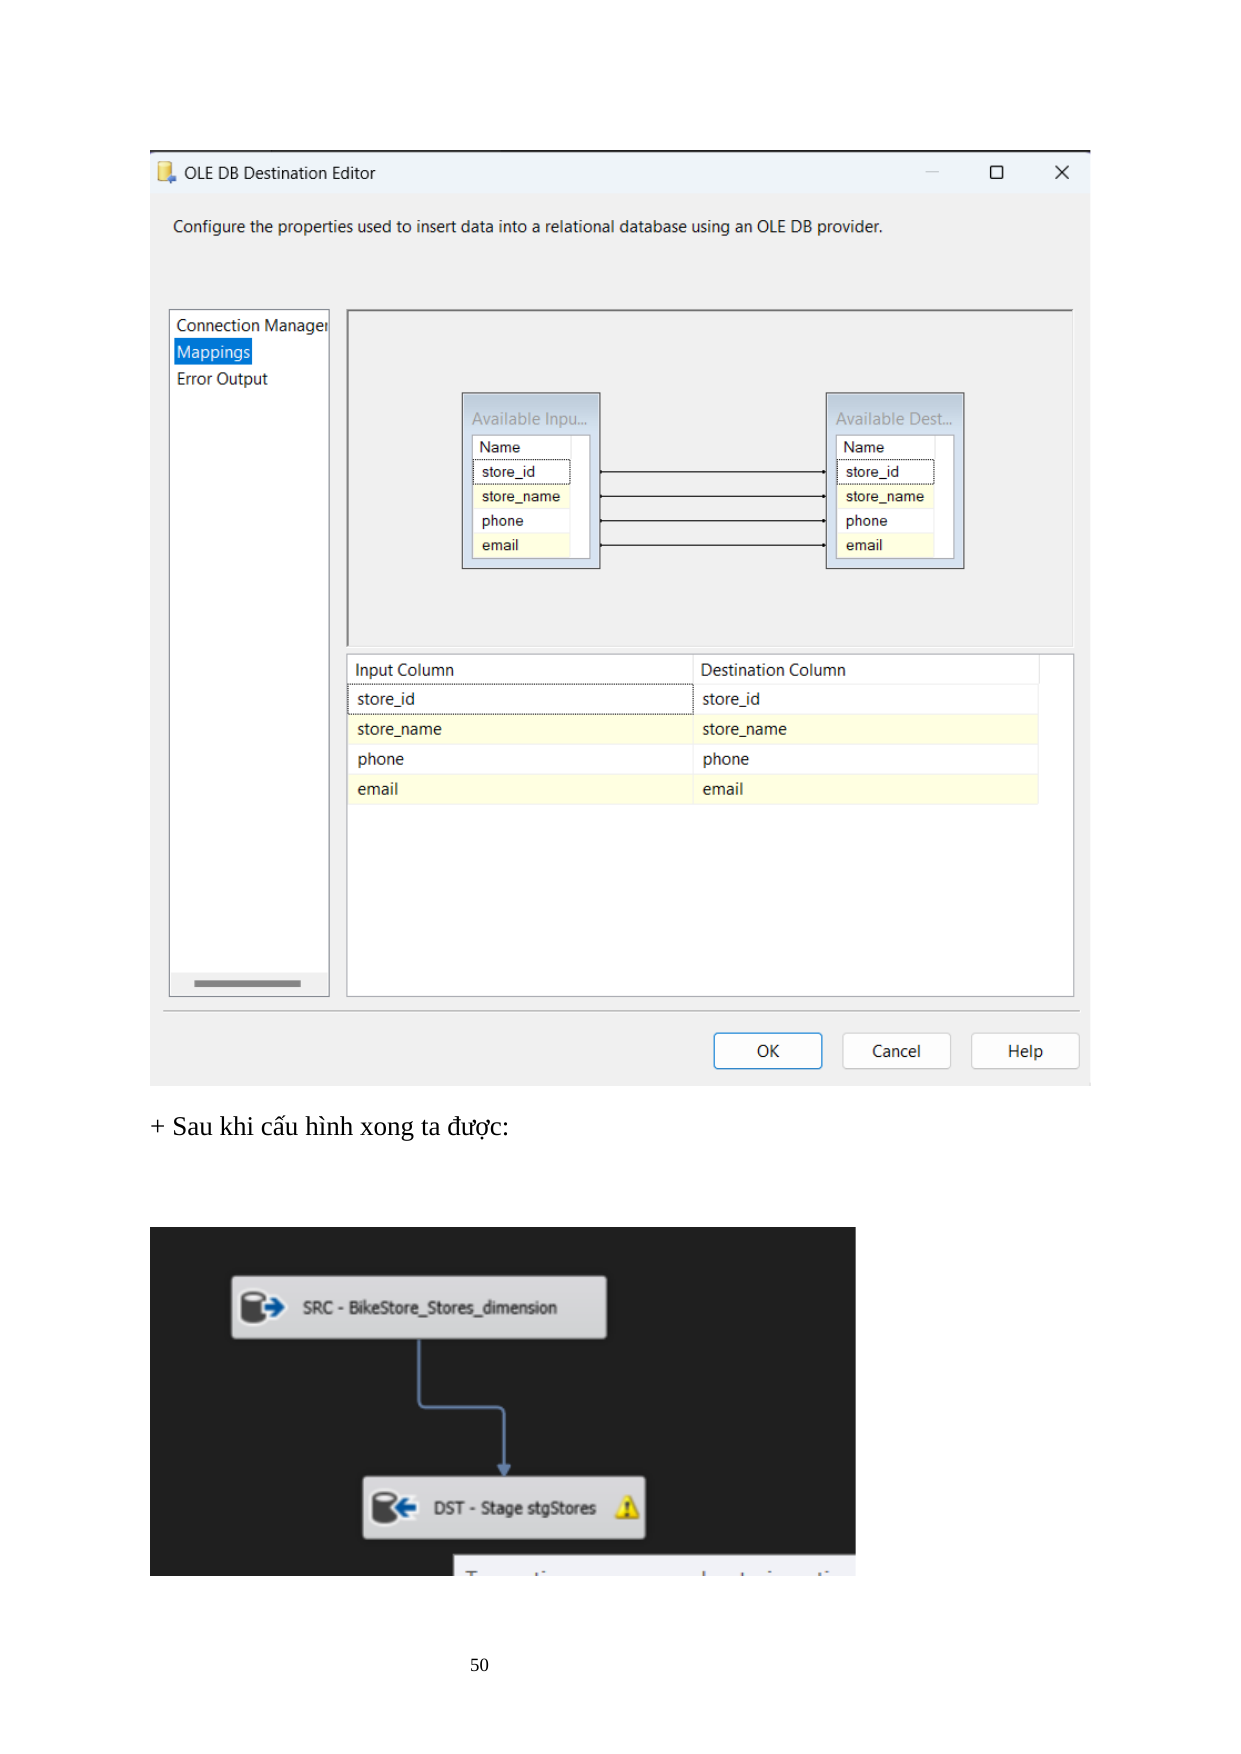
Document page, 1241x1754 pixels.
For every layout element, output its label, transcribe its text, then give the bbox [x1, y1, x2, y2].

text + Sau khi cấu hình xong ta được: [150, 1111, 1090, 1142]
picture [150, 1227, 856, 1576]
picture [150, 150, 1091, 1086]
